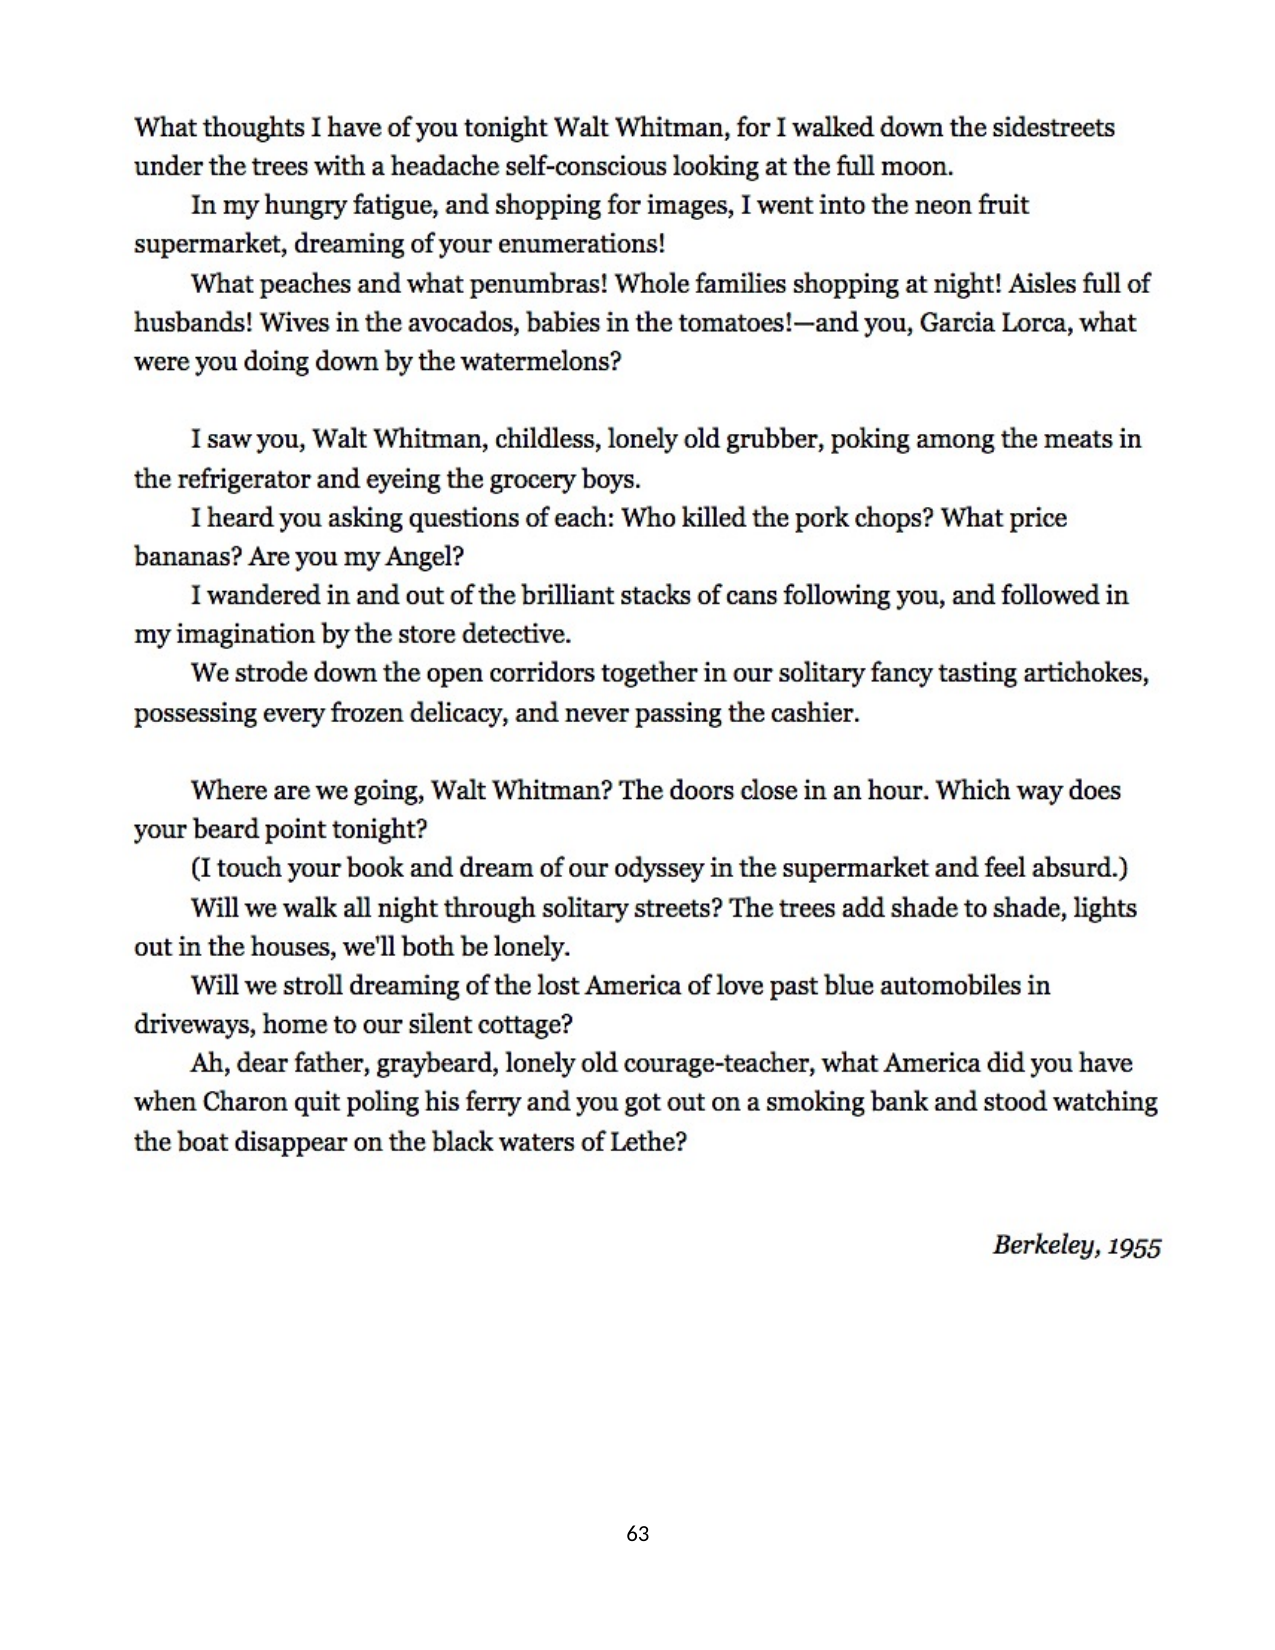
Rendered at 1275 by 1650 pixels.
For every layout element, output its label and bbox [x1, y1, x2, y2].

picture [75, 75, 1200, 1306]
